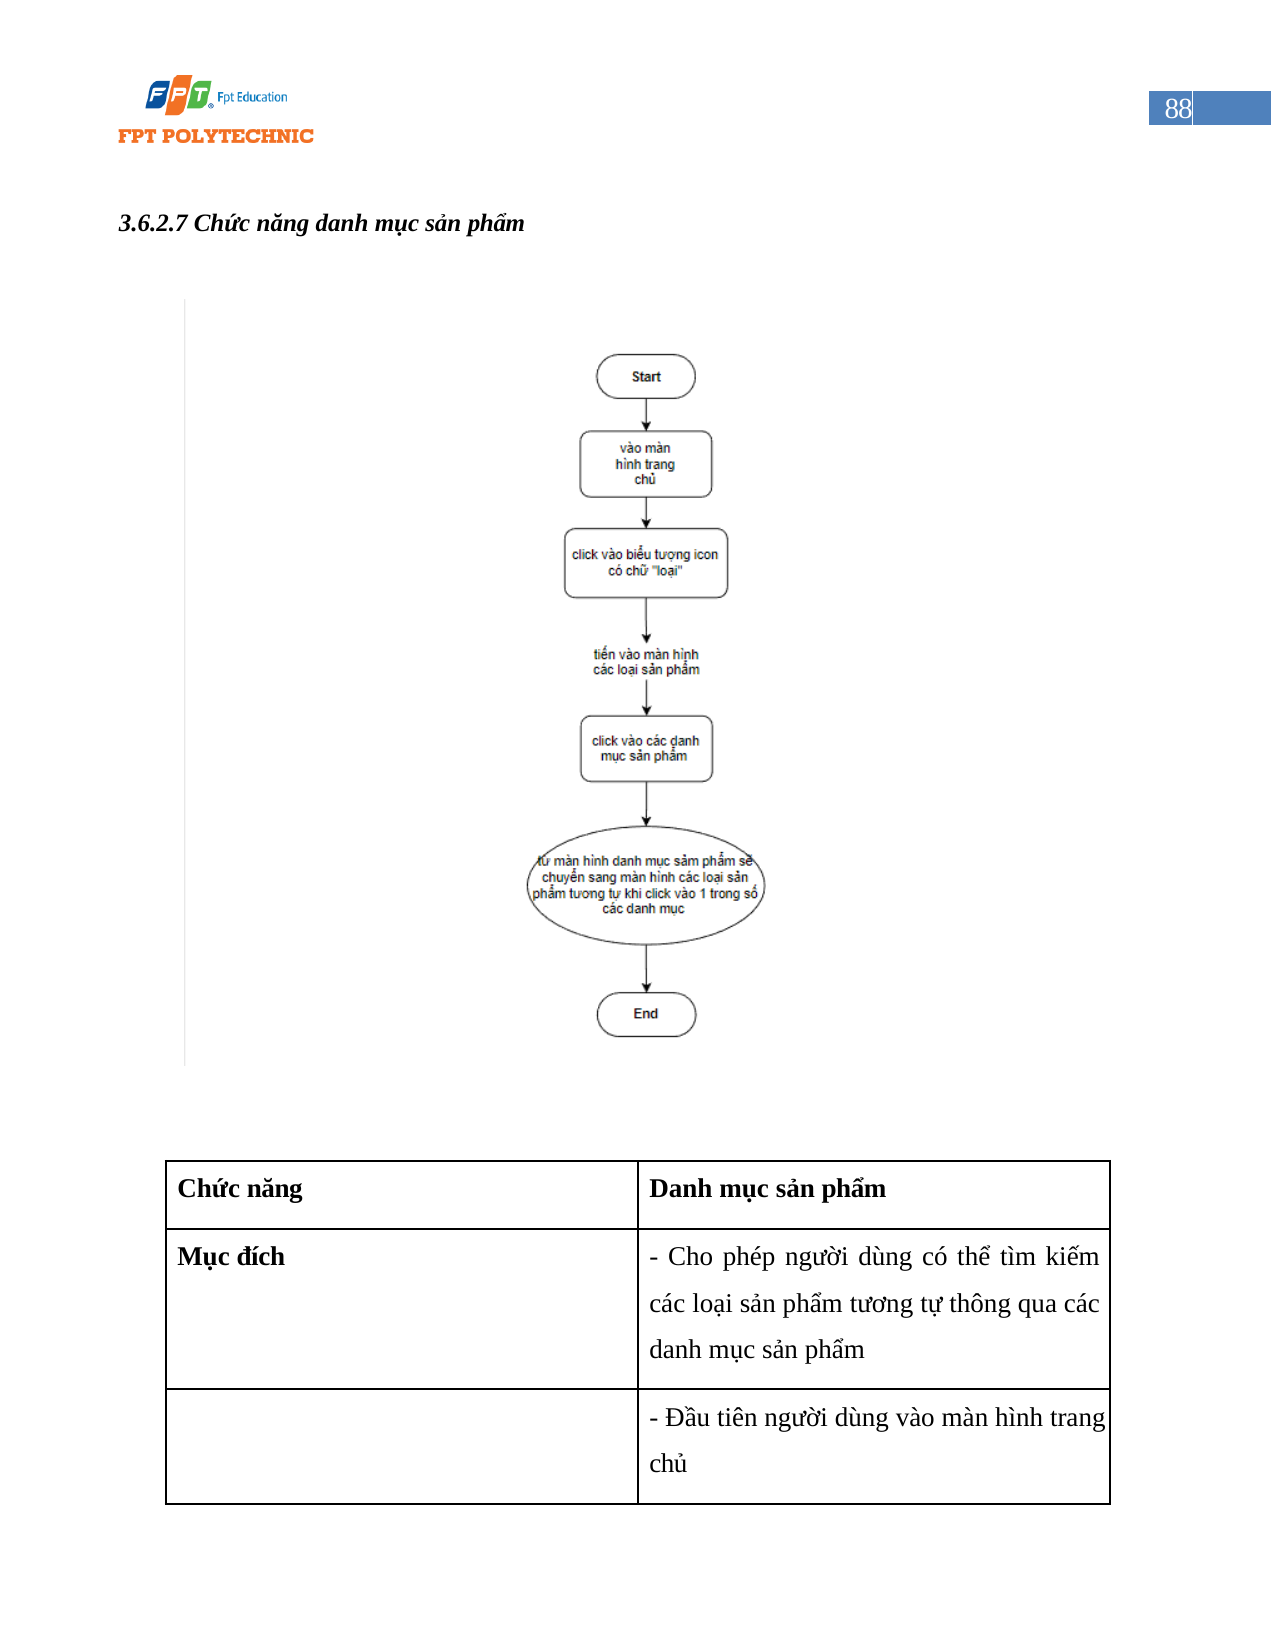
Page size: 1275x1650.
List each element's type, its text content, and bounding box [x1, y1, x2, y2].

table_cell - Đầu tiên người dùng vào màn hình trang chủ [639, 1390, 1109, 1503]
table_cell Mục đích [167, 1230, 637, 1388]
picture [184, 299, 766, 1066]
picture [118, 75, 314, 143]
table_cell - Cho phép người dùng có thể tìm kiếm các loại sản phẩm tương tự thông qua các danh mục sản phẩm [639, 1230, 1109, 1388]
table_header Chức năng [167, 1162, 637, 1227]
table_cell [167, 1390, 637, 1503]
table_header Danh mục sản phẩm [639, 1162, 1109, 1227]
list Chức năng danh mục sản phẩm [118, 208, 1210, 237]
